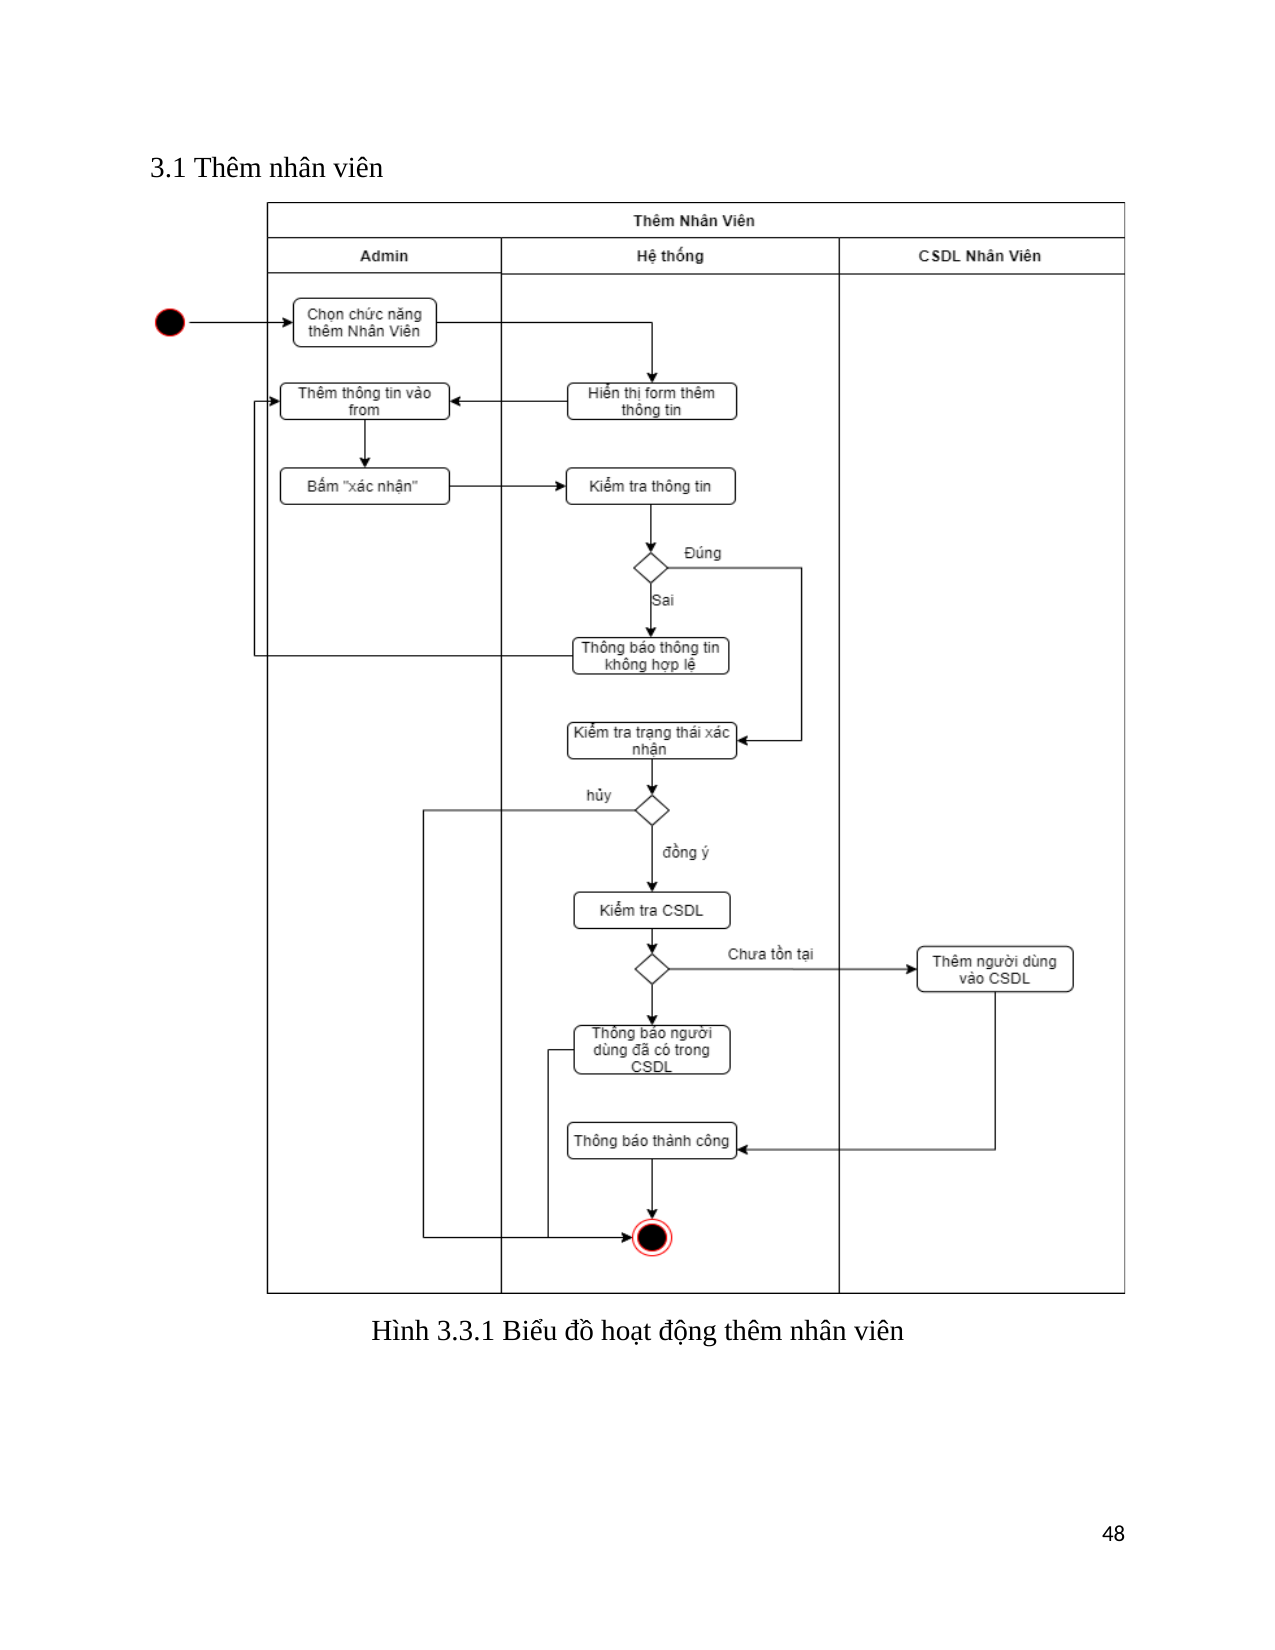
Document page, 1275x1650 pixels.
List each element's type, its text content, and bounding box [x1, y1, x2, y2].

text Hình 3.3.1 Biểu đồ hoạt động thêm nhân viên [150, 1313, 1125, 1346]
text 3.1 Thêm nhân viên [150, 150, 1125, 183]
picture [150, 202, 1125, 1294]
